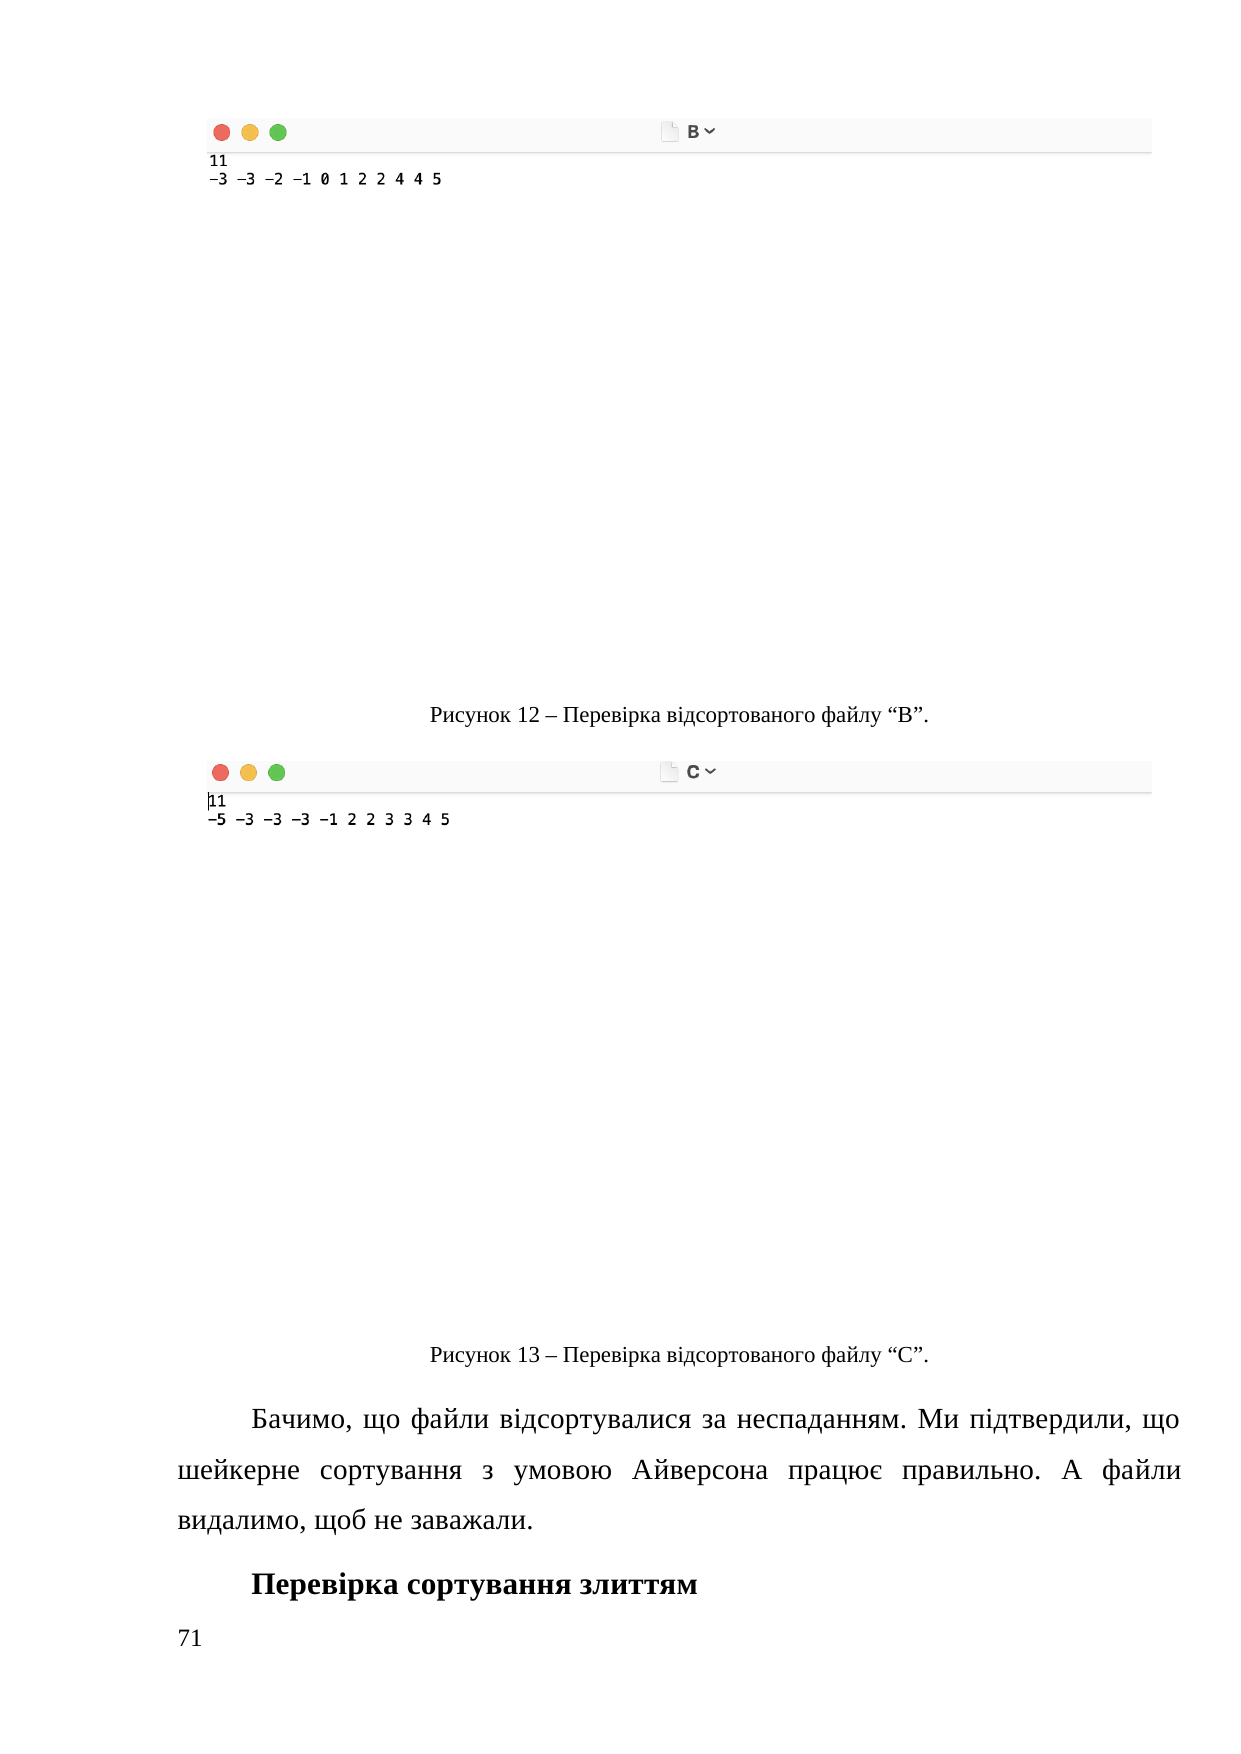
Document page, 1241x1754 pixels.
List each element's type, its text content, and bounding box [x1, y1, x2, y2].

text Бачимо, що файли відсортувалися за неспаданням. Ми підтвердили, що шейкерне сортування з умовою Айверсона працює правильно. А файли видалимо, щоб не заважали. [177, 1401, 1181, 1536]
text Рисунок 13 – Перевірка відсортованого файлу “С”. [177, 1341, 1181, 1367]
text Рисунок 12 – Перевірка відсортованого файлу “В”. [177, 701, 1181, 727]
picture [206, 761, 1152, 1327]
picture [206, 118, 1152, 687]
text Перевірка сортування злиттям [177, 1565, 1181, 1601]
